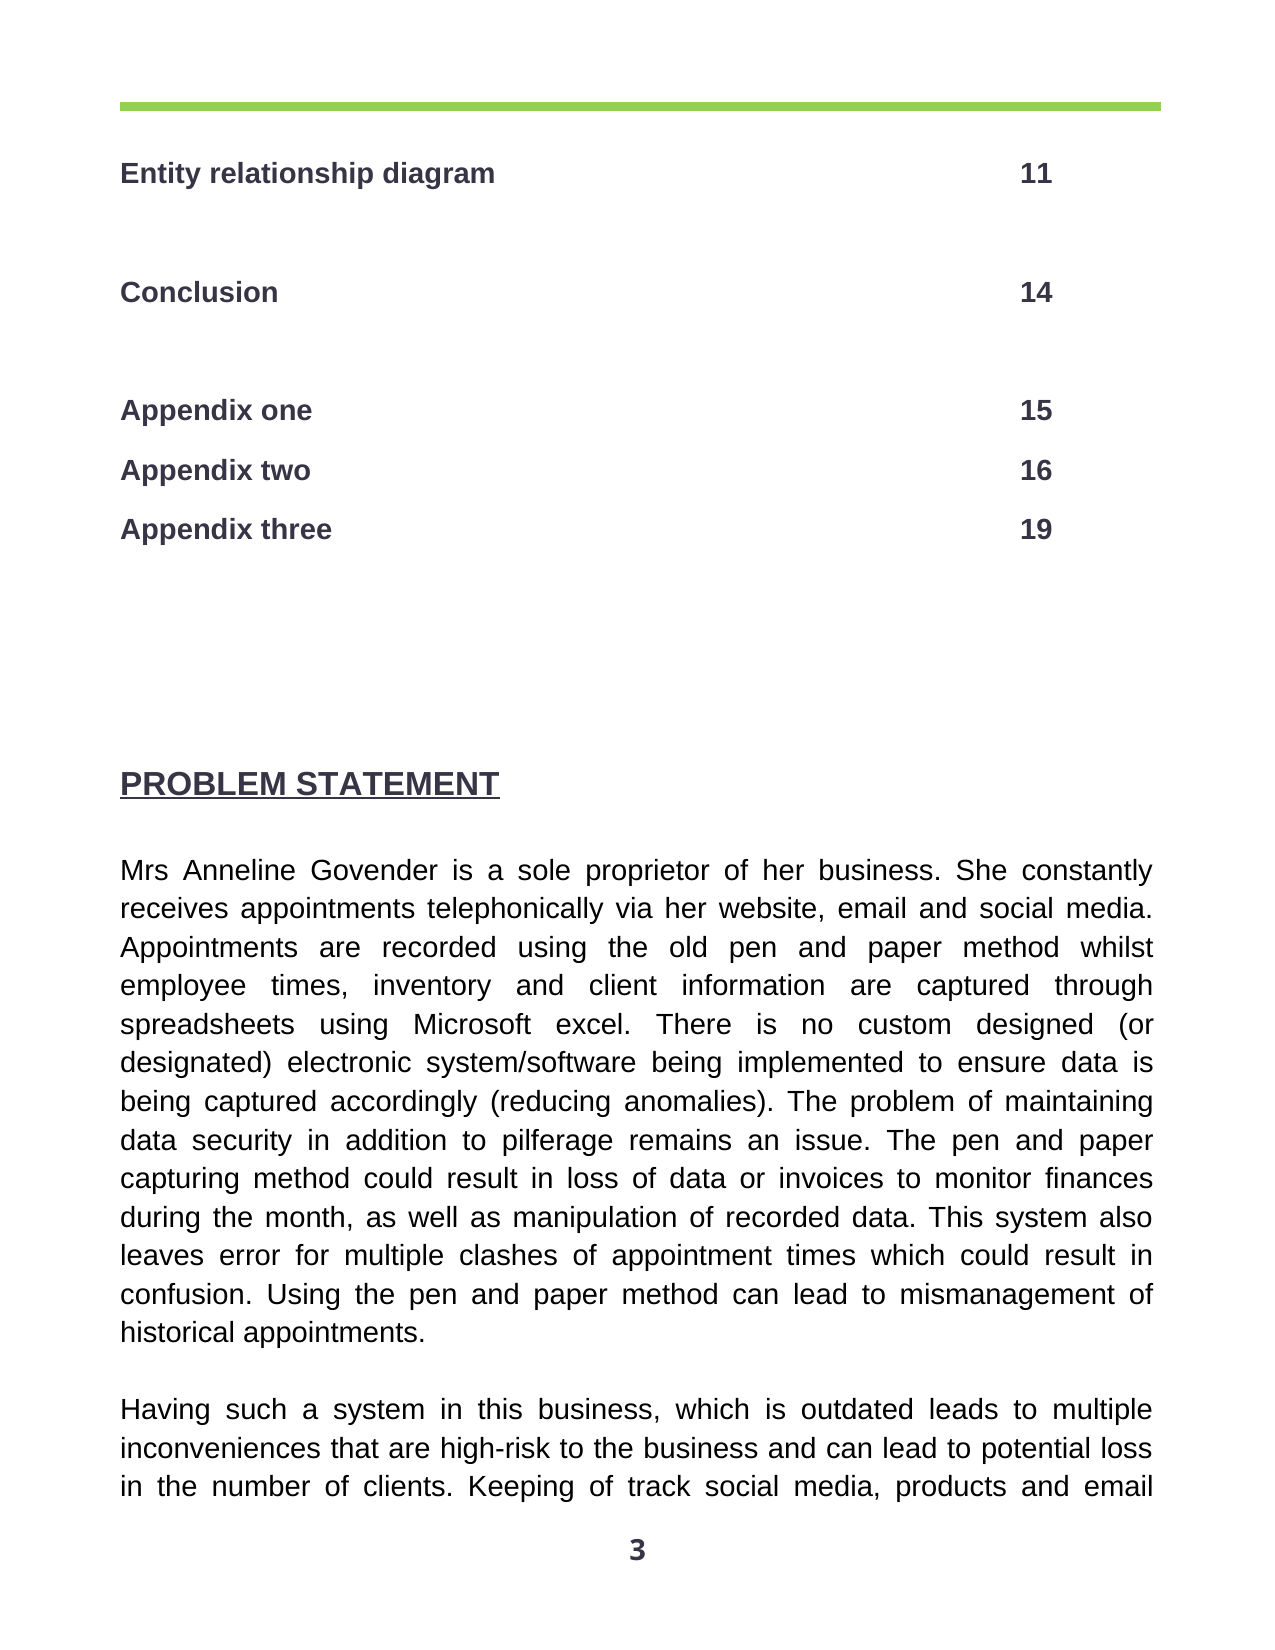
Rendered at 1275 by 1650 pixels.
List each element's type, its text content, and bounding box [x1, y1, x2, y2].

text PROBLEM STATEMENT [120, 764, 1155, 802]
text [120, 1392, 1155, 1503]
text Entity relationship diagram 11 [120, 156, 1155, 189]
text Appendix two 16 [120, 453, 1155, 486]
text Appendix three 19 [120, 512, 1155, 546]
text Appendix one 15 [120, 393, 1155, 427]
text Conclusion 14 [120, 275, 1155, 308]
text Mrs Anneline Govender is a sole proprietor of her business. She constantly receives appointments telephonically via her website, email and social media. Appointments are recorded using the old pen and paper method whilst employee times, inventory and client information are captured through spreadsheets using Microsoft excel. There is no custom designed (or designated) electronic system/software being implemented to ensure data is being captured accordingly (reducing anomalies). The problem of maintaining data security in addition to pilferage remains an issue. The pen and paper capturing method could result in loss of data or invoices to monitor finances during the month, as well as manipulation of recorded data. This system also leaves error for multiple clashes of appointment times which could result in confusion. Using the pen and paper method can lead to mismanagement of historical appointments. [120, 853, 1155, 1349]
